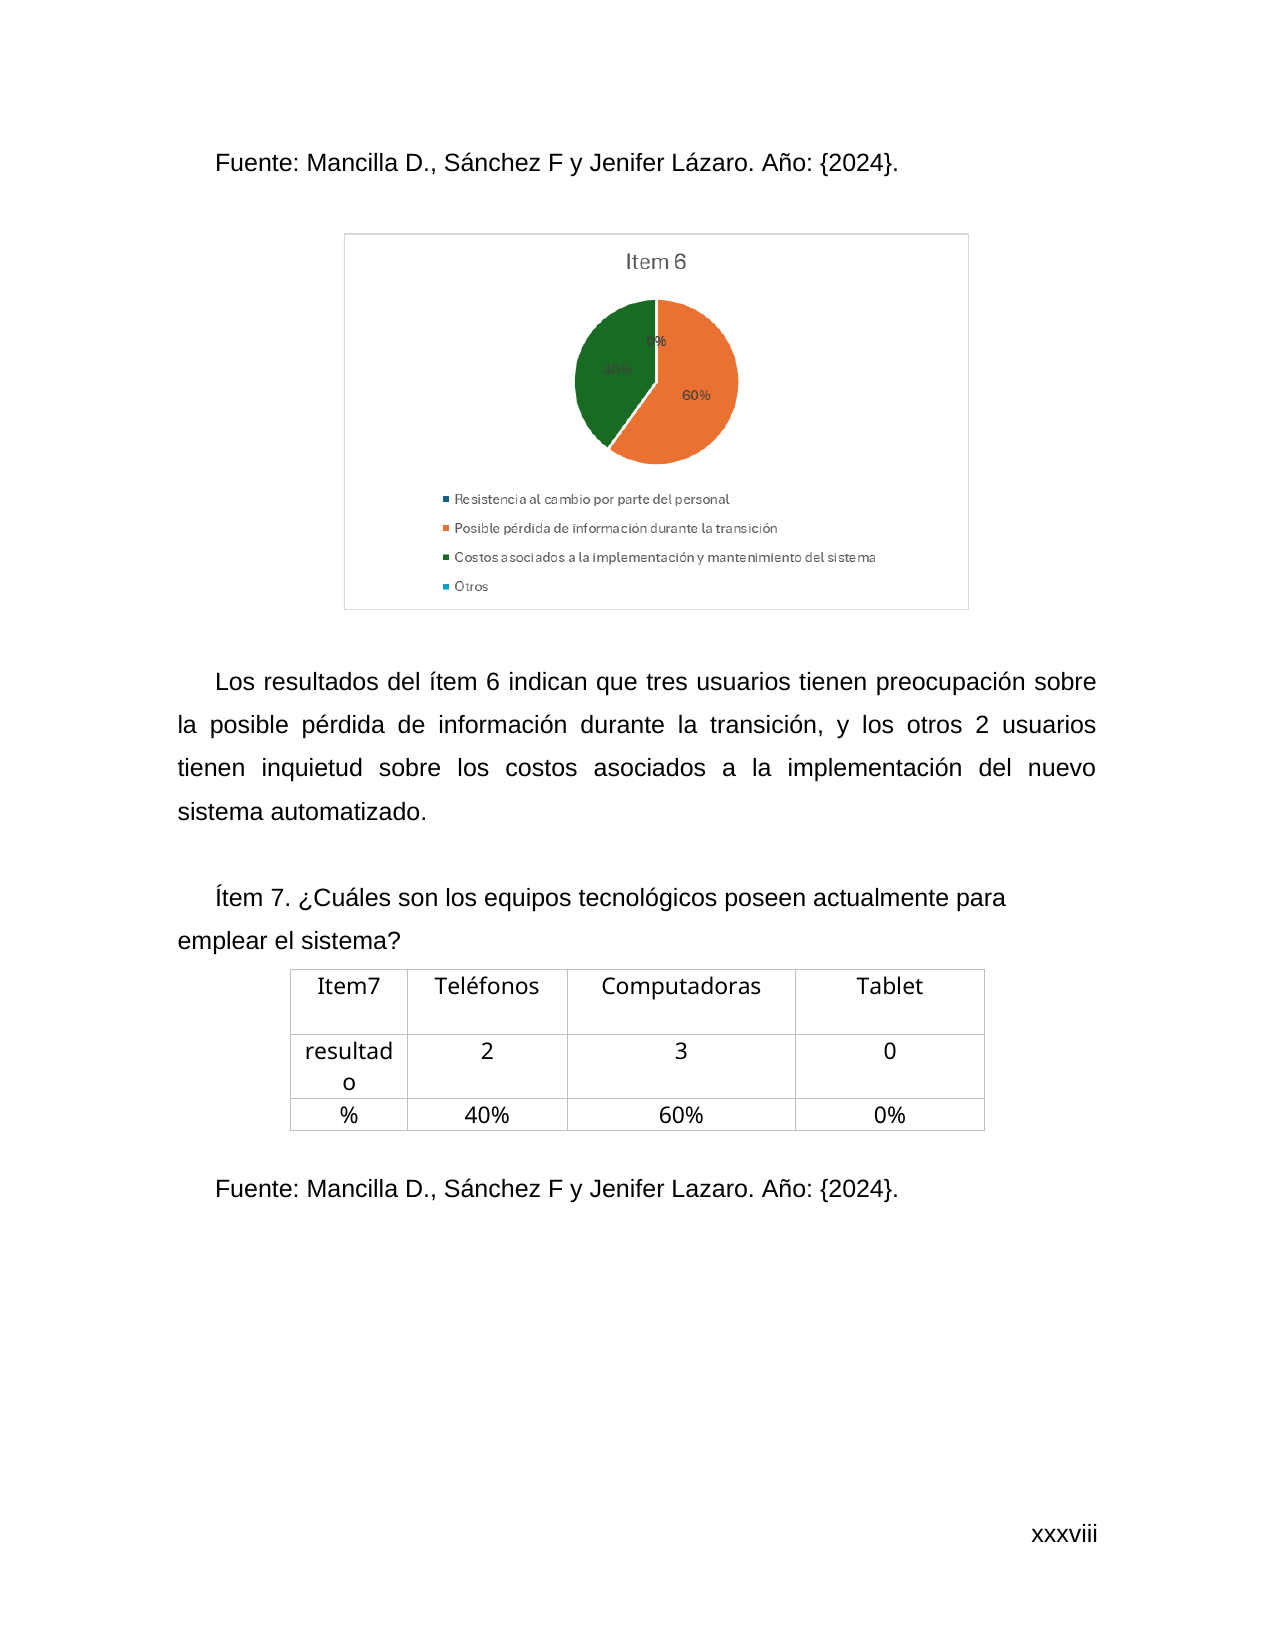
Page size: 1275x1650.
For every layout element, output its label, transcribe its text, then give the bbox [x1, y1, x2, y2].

table_header Teléfonos [408, 970, 567, 1034]
table_cell 0% [796, 1099, 984, 1130]
table_cell 3 [568, 1035, 795, 1097]
text Los resultados del ítem 6 indican que tres usuarios tienen preocupación sobre la posible pérdida de información durante la transición, y los otros 2 usuarios tienen inquietud sobre los costos asociados a la implementación del nuevo sistema automatizado. [177, 667, 1098, 825]
table_header Computadoras [568, 970, 795, 1034]
text Fuente: Mancilla D., Sánchez F y Jenifer Lazaro. Año: {2024}. [177, 1174, 1098, 1203]
table_header Item7 [291, 970, 407, 1034]
table_header Tablet [796, 970, 984, 1034]
picture [343, 233, 969, 610]
text Fuente: Mancilla D., Sánchez F y Jenifer Lázaro. Año: {2024}. [177, 148, 1098, 176]
table_cell 2 [408, 1035, 567, 1097]
table_cell 60% [568, 1099, 795, 1130]
table_cell % [291, 1099, 407, 1130]
text Ítem 7. ¿Cuáles son los equipos tecnológicos poseen actualmente para emplear el sistema? [177, 883, 1098, 954]
table_cell 40% [408, 1099, 567, 1130]
table_cell resultado [291, 1035, 407, 1097]
table_cell 0 [796, 1035, 984, 1097]
